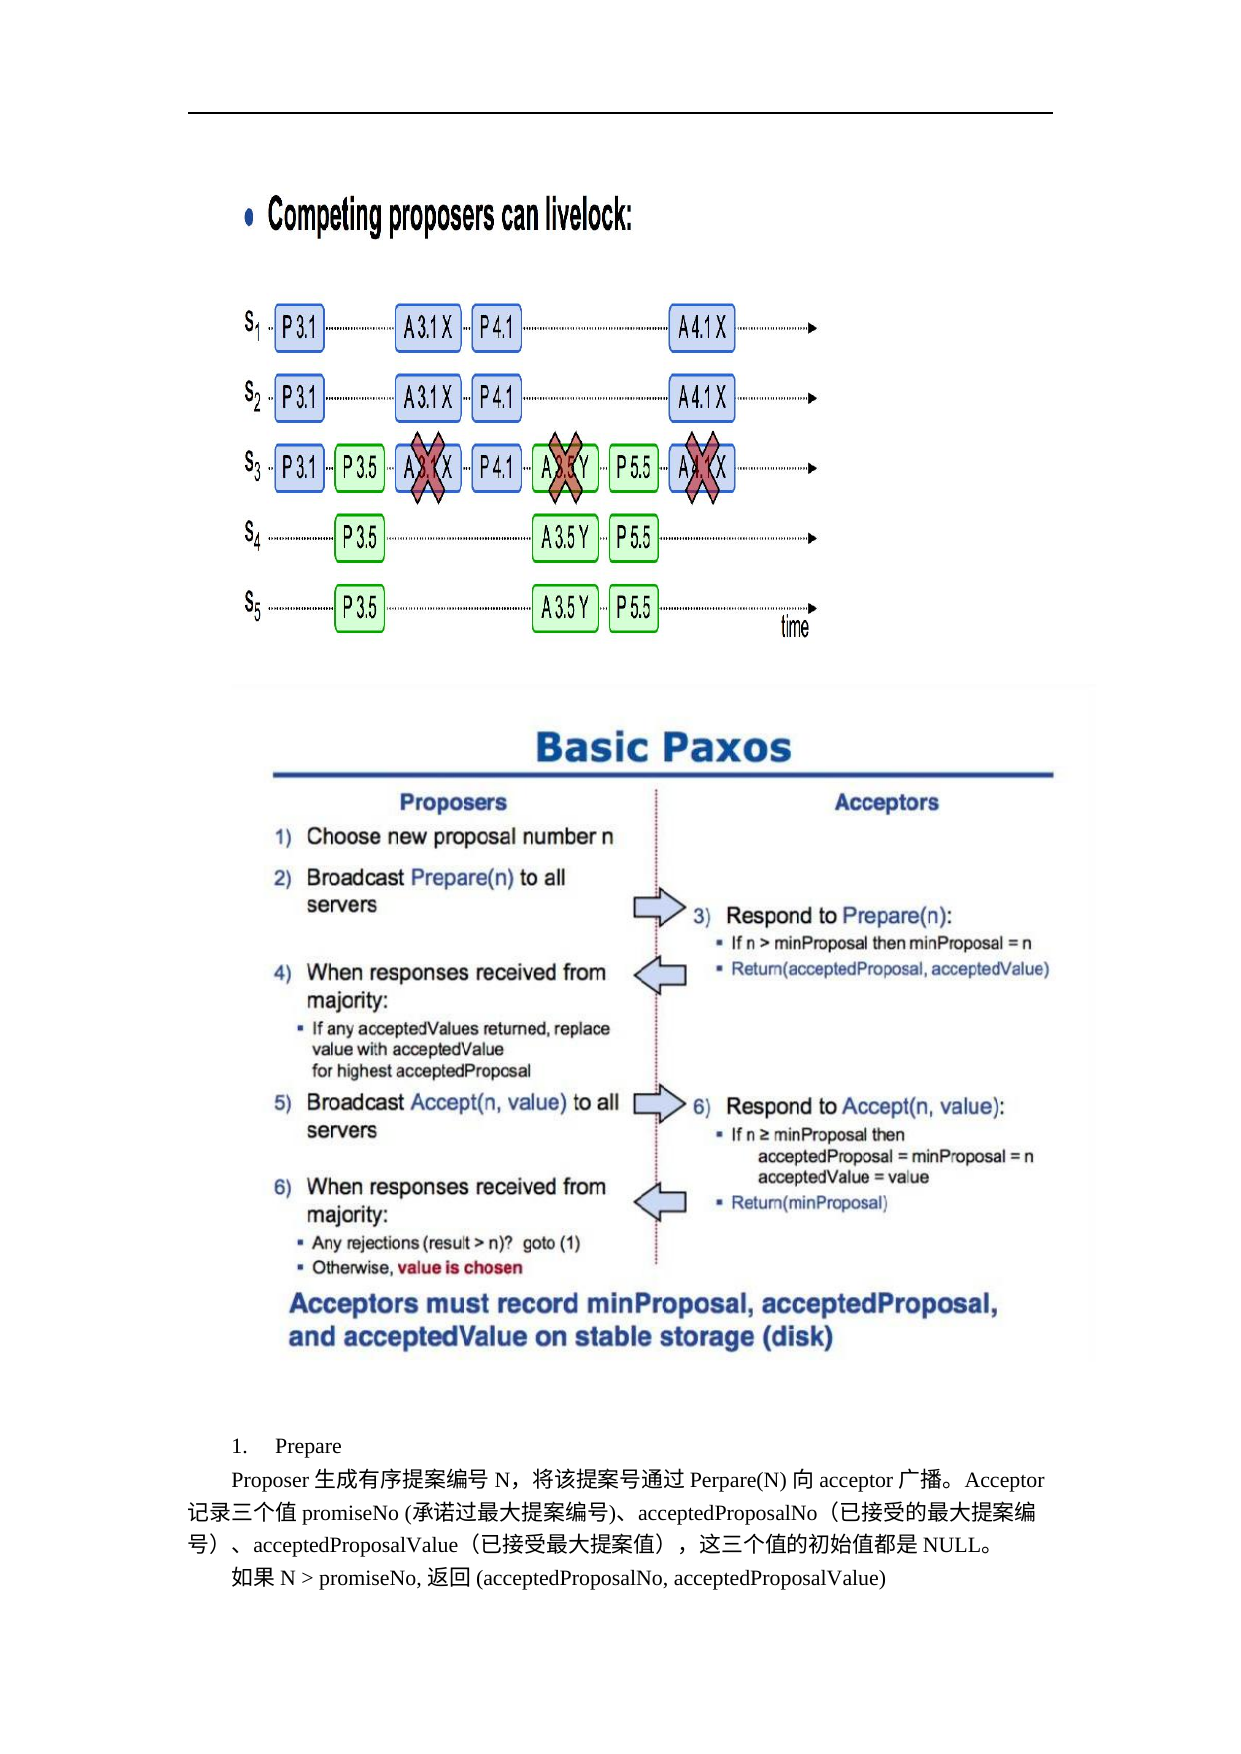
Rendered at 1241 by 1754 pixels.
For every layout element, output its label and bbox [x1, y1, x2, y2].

picture [231, 176, 844, 668]
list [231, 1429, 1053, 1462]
picture [231, 684, 1097, 1362]
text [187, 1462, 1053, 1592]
